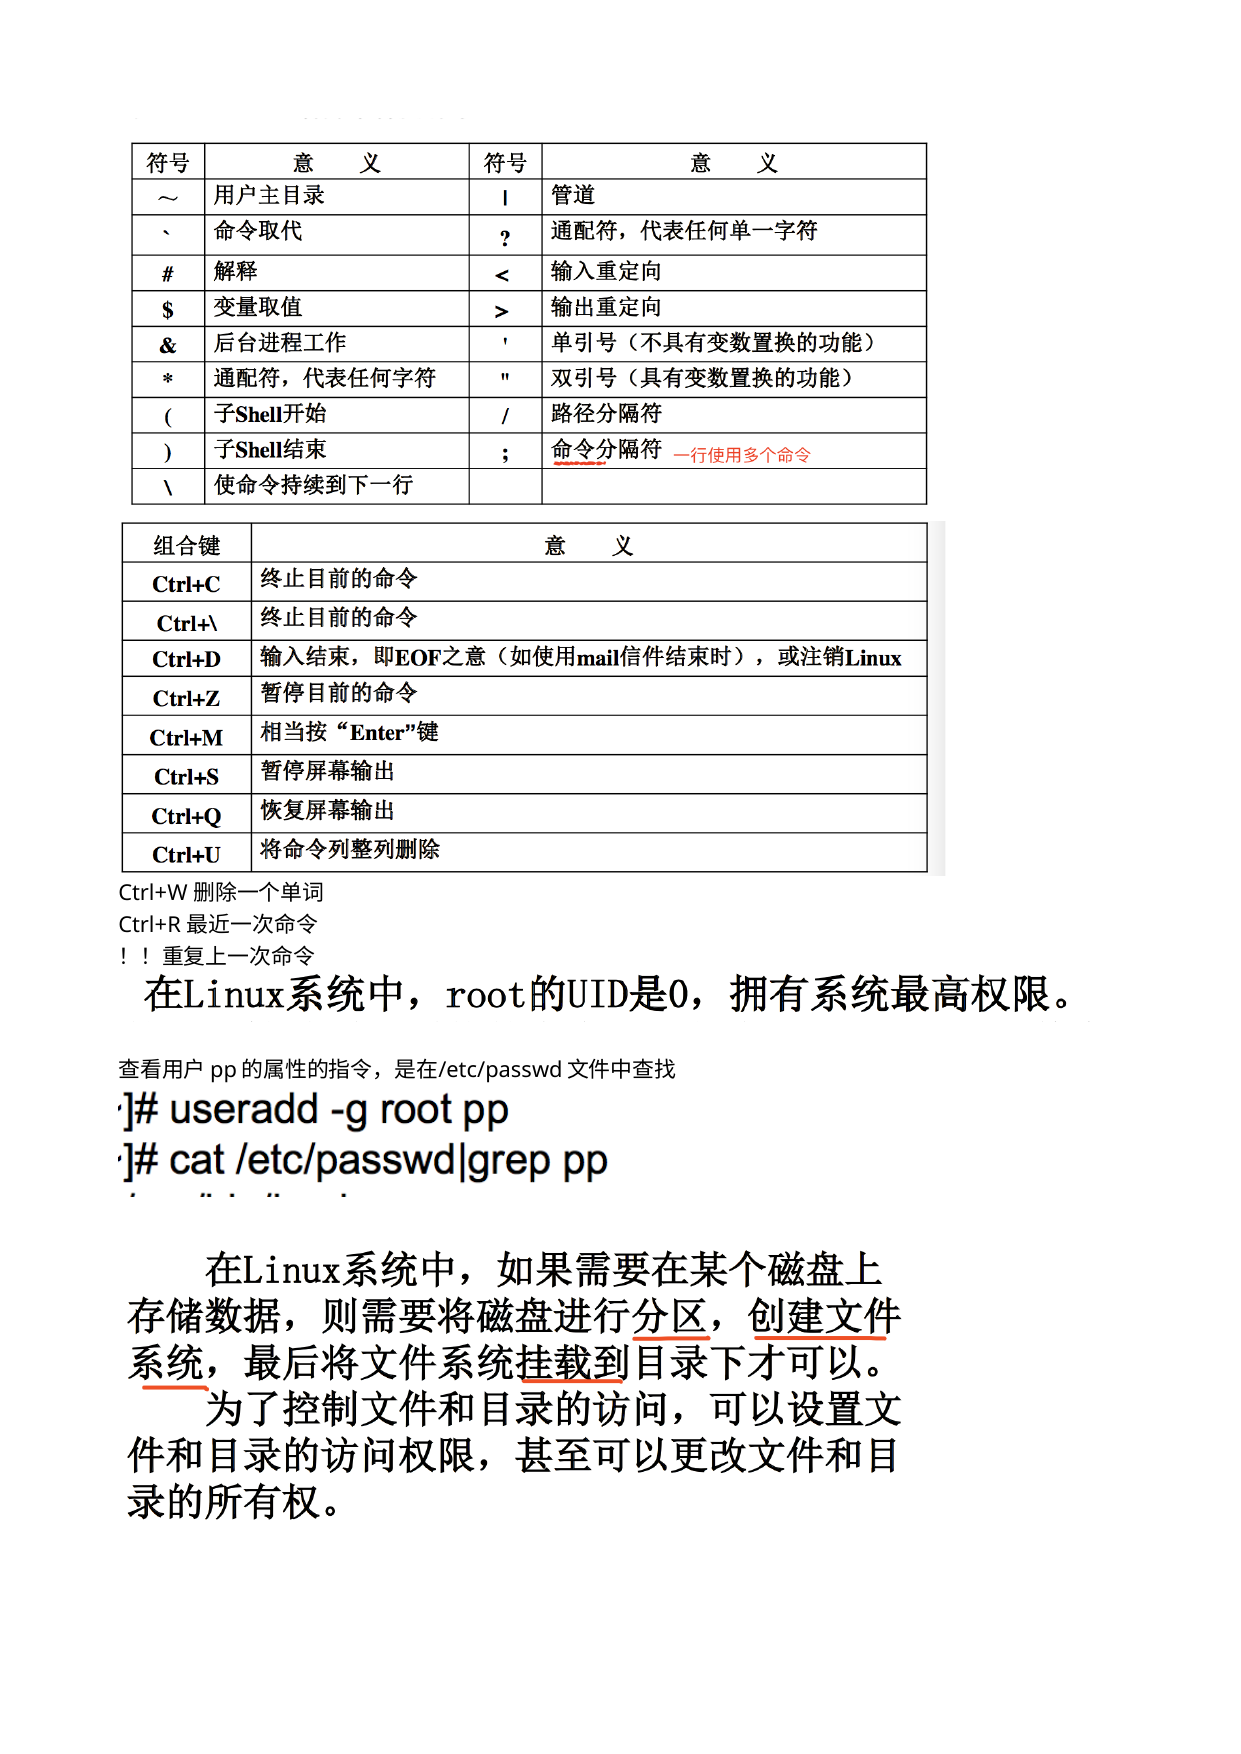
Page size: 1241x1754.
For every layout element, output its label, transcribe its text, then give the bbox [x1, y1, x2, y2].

text 查看用户pp的属性的指令，是在/etc/passwd文件中查找 [118, 1052, 1122, 1084]
picture [118, 118, 946, 876]
picture [118, 970, 1123, 1022]
picture [118, 1227, 927, 1537]
text Ctrl+R 最近一次命令 [118, 907, 1122, 939]
picture [118, 1083, 652, 1197]
text ！！重复上一次命令 [118, 939, 1122, 970]
text Ctrl+W 删除一个单词 [118, 875, 1122, 907]
